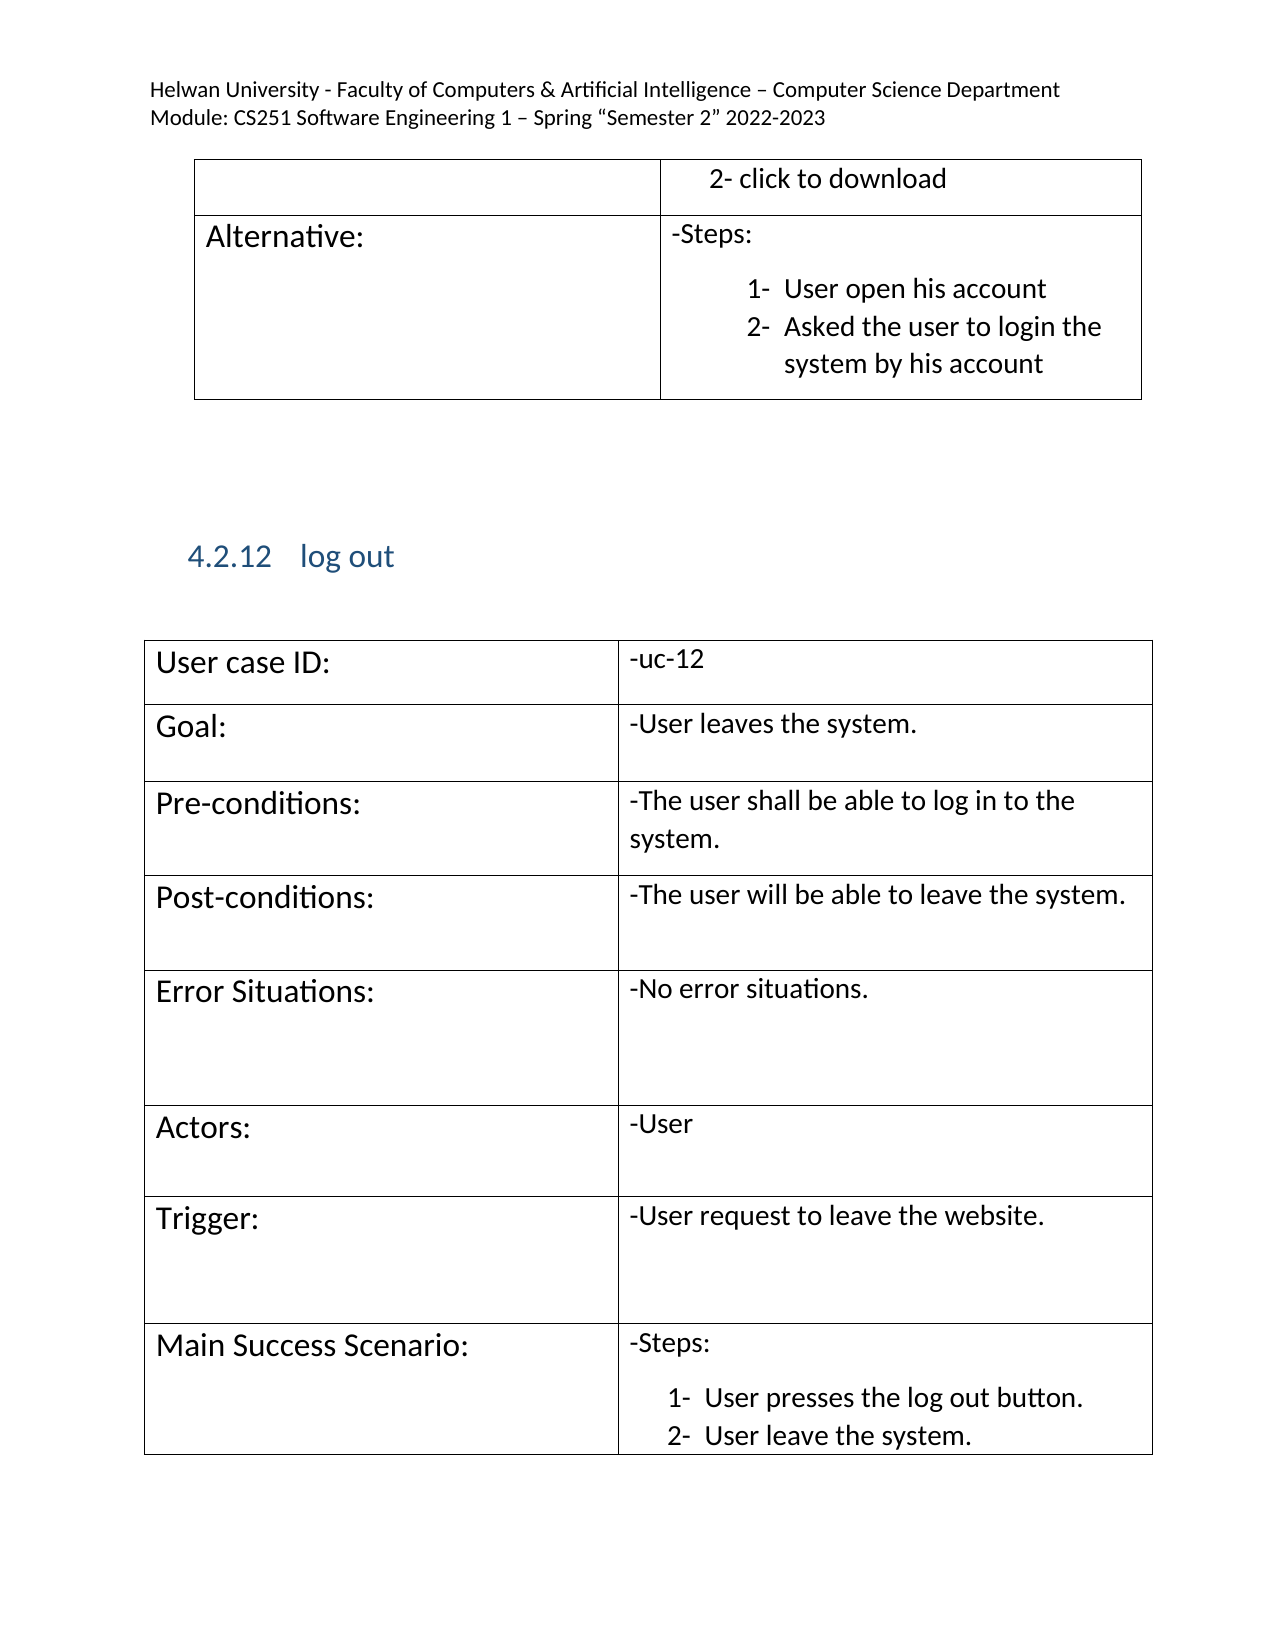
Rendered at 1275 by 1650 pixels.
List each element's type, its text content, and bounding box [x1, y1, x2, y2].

table_header -uc-12 [619, 641, 1152, 704]
table_cell -User [619, 1106, 1152, 1196]
table_cell Trigger: [145, 1197, 618, 1323]
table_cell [619, 1324, 1152, 1454]
table_cell -The user will be able to leave the system. [619, 876, 1152, 969]
table_cell Error Situations: [145, 971, 618, 1104]
table_cell Post-conditions: [145, 876, 618, 969]
list log out [187, 535, 1125, 576]
table_cell -User leaves the system. [619, 705, 1152, 781]
table_cell Actors: [145, 1106, 618, 1196]
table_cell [195, 160, 660, 214]
table_cell Alternative: [195, 216, 660, 399]
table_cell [145, 1324, 618, 1454]
table_cell -No error situations. [619, 971, 1152, 1104]
table_header User case ID: [145, 641, 618, 704]
table_cell -The user shall be able to log in to the system. [619, 782, 1152, 875]
table_cell Goal: [145, 705, 618, 781]
table_cell -Steps: User open his account Asked the user to login the system by his account [661, 216, 1141, 399]
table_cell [661, 160, 1141, 214]
table_cell Pre-conditions: [145, 782, 618, 875]
table_cell -User request to leave the website. [619, 1197, 1152, 1323]
